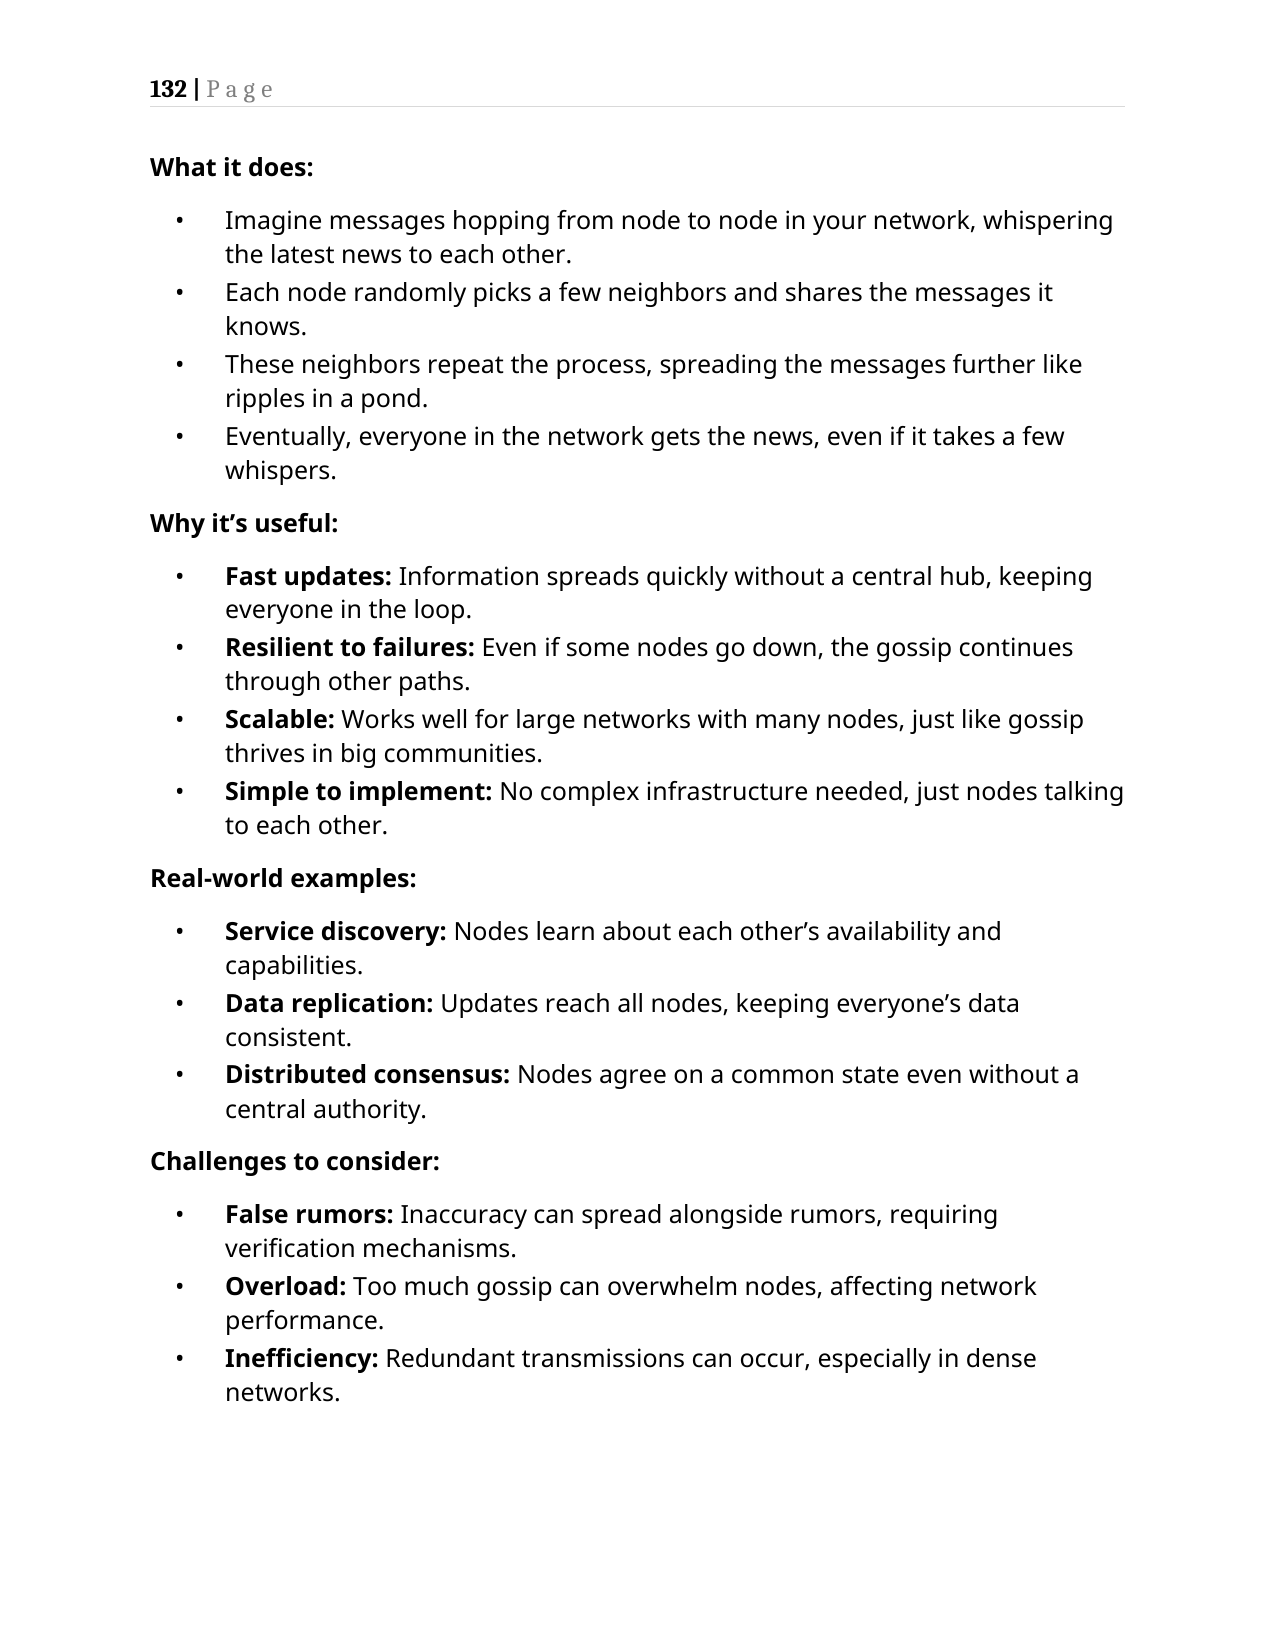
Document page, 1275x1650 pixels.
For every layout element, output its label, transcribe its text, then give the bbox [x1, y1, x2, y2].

list False rumors: Inaccuracy can spread alongside rumors, requiring verification mechanisms. [175, 1197, 1125, 1265]
list Resilient to failures: Even if some nodes go down, the gossip continues through other paths. [175, 630, 1125, 698]
list Fast updates: Information spreads quickly without a central hub, keeping everyone in the loop. [175, 558, 1125, 626]
text What it does: [150, 150, 1125, 184]
list Data replication: Updates reach all nodes, keeping everyone’s data consistent. [175, 985, 1125, 1053]
list Service discovery: Nodes learn about each other’s availability and capabilities. [175, 913, 1125, 982]
text Challenges to consider: [150, 1144, 1125, 1178]
list These neighbors repeat the process, spreading the messages further like ripples in a pond. [175, 347, 1125, 415]
list Inefficiency: Redundant transmissions can occur, especially in dense networks. [175, 1341, 1125, 1409]
list Scalable: Works well for large networks with many nodes, just like gossip thrives in big communities. [175, 702, 1125, 770]
list Eventually, everyone in the network gets the news, even if it takes a few whispers. [175, 418, 1125, 487]
list Simple to implement: No complex infrastructure needed, just nodes talking to each other. [175, 774, 1125, 842]
list Distributed consensus: Nodes agree on a common state even without a central authority. [175, 1057, 1125, 1125]
list Overload: Too much gossip can overwhelm nodes, affecting network performance. [175, 1269, 1125, 1337]
text Real-world examples: [150, 861, 1125, 895]
list Imagine messages hopping from node to node in your network, whispering the latest news to each other. [175, 203, 1125, 271]
list Each node randomly picks a few neighbors and shares the messages it knows. [175, 275, 1125, 343]
text Why it’s useful: [150, 505, 1125, 539]
